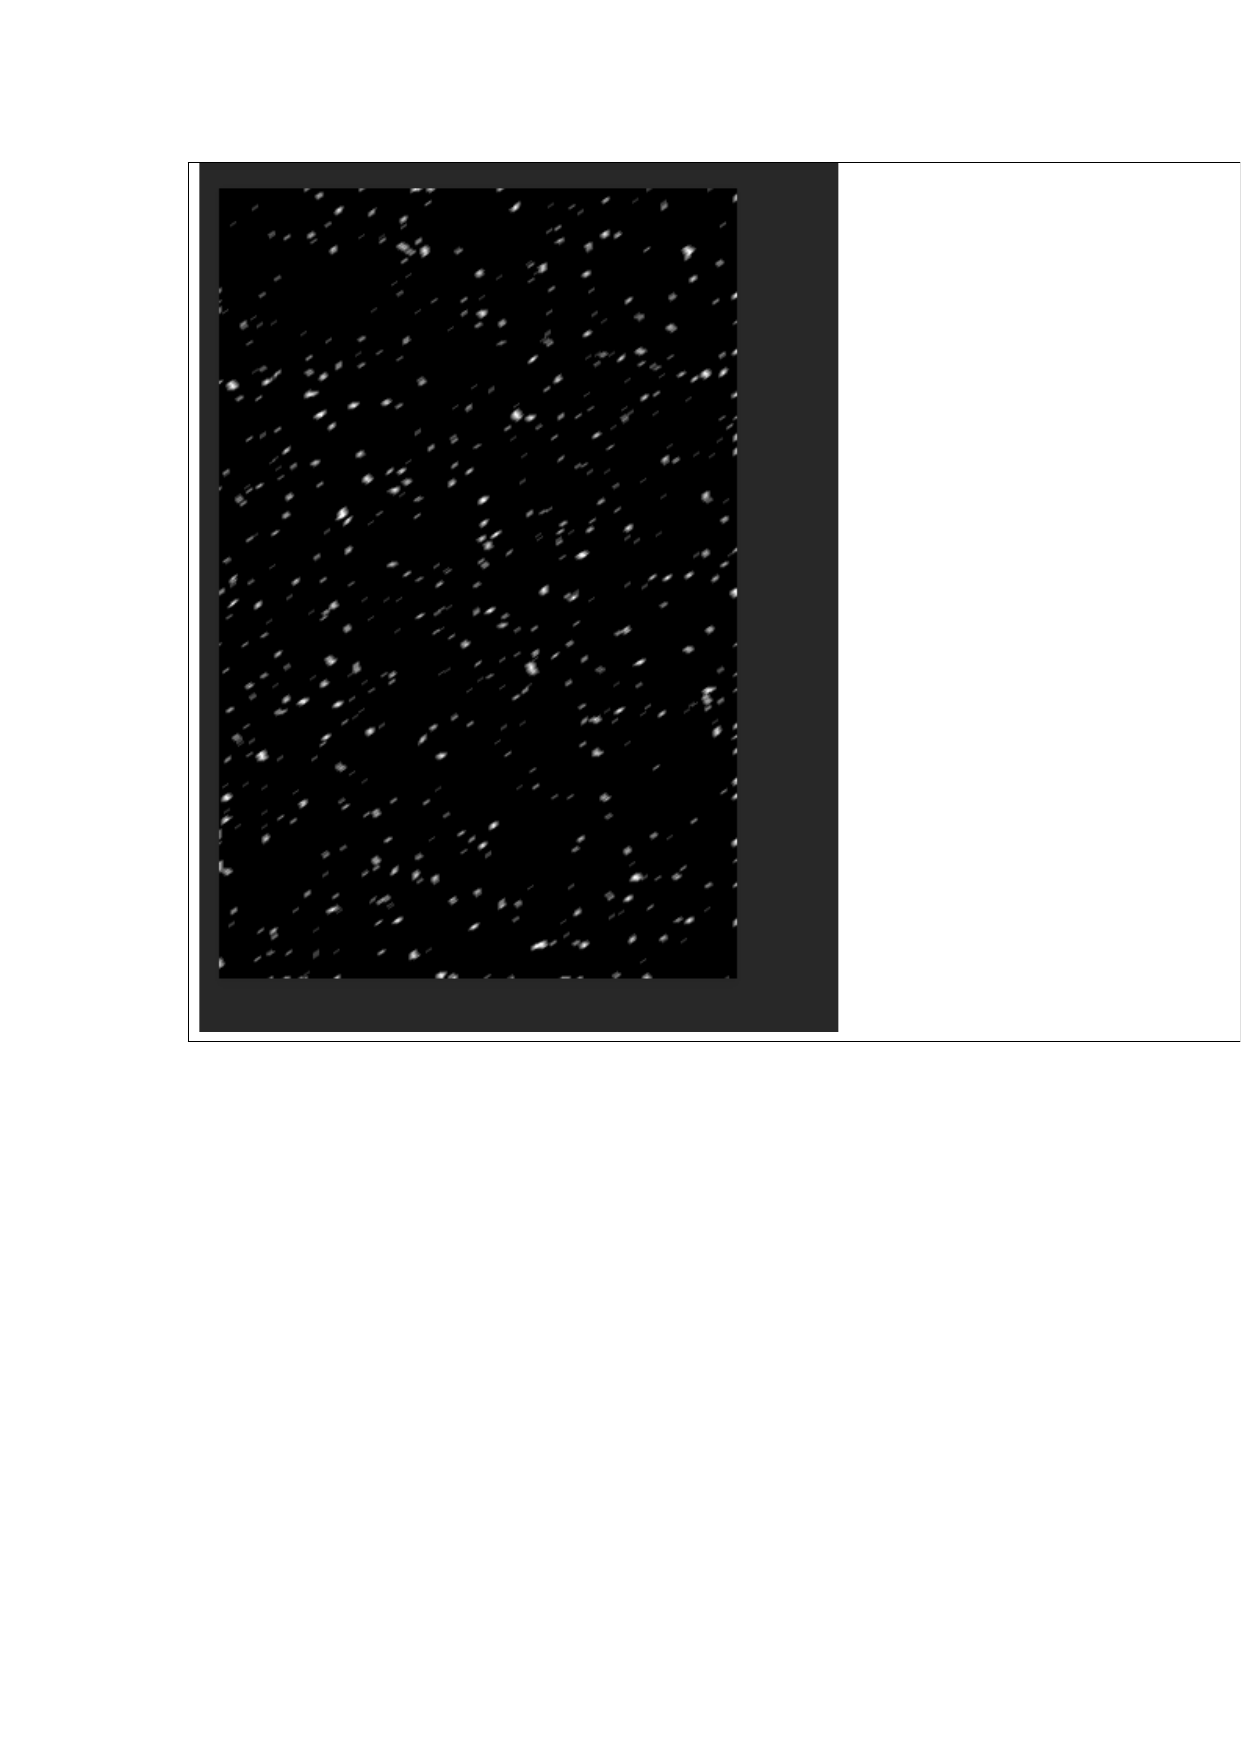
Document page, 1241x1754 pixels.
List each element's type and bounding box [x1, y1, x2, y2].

table_cell [189, 163, 1240, 1041]
picture [199, 163, 839, 1032]
